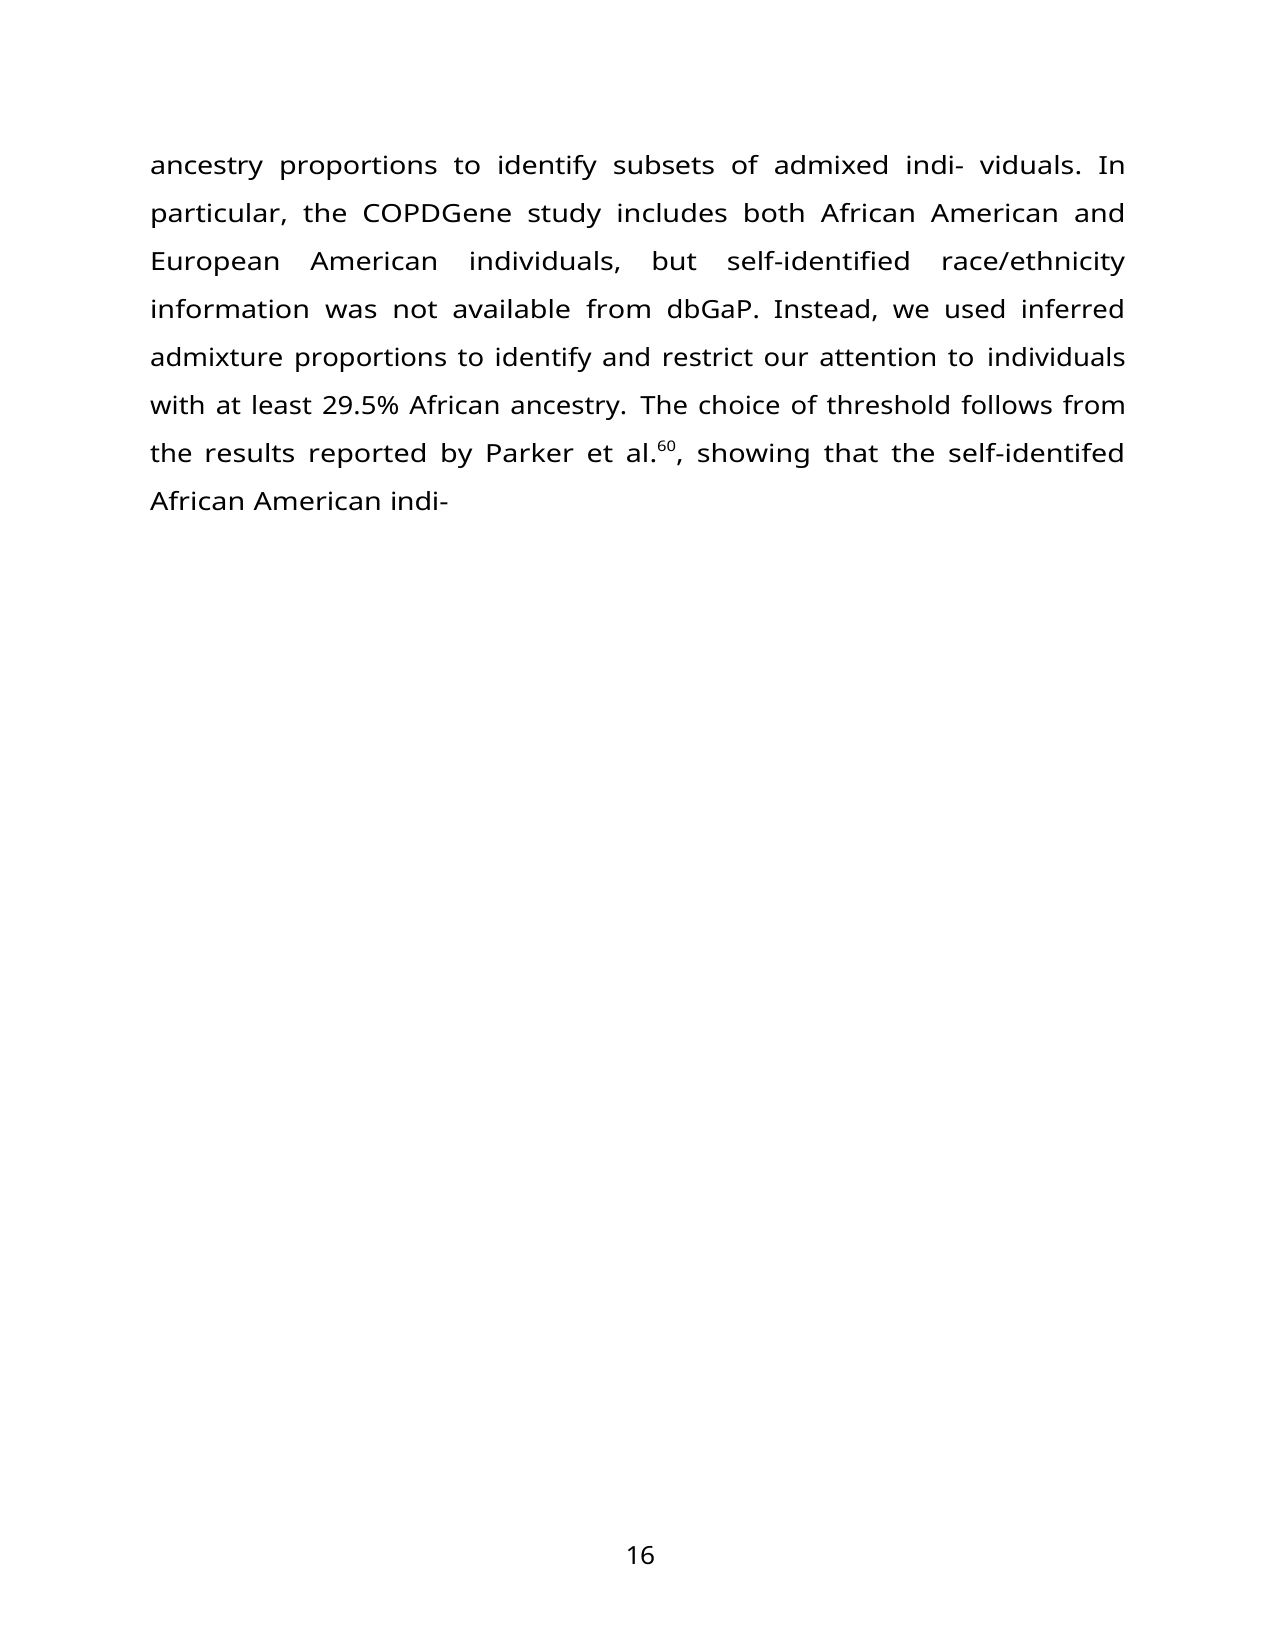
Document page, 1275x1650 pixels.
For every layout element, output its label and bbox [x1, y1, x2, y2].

text [150, 148, 1126, 518]
